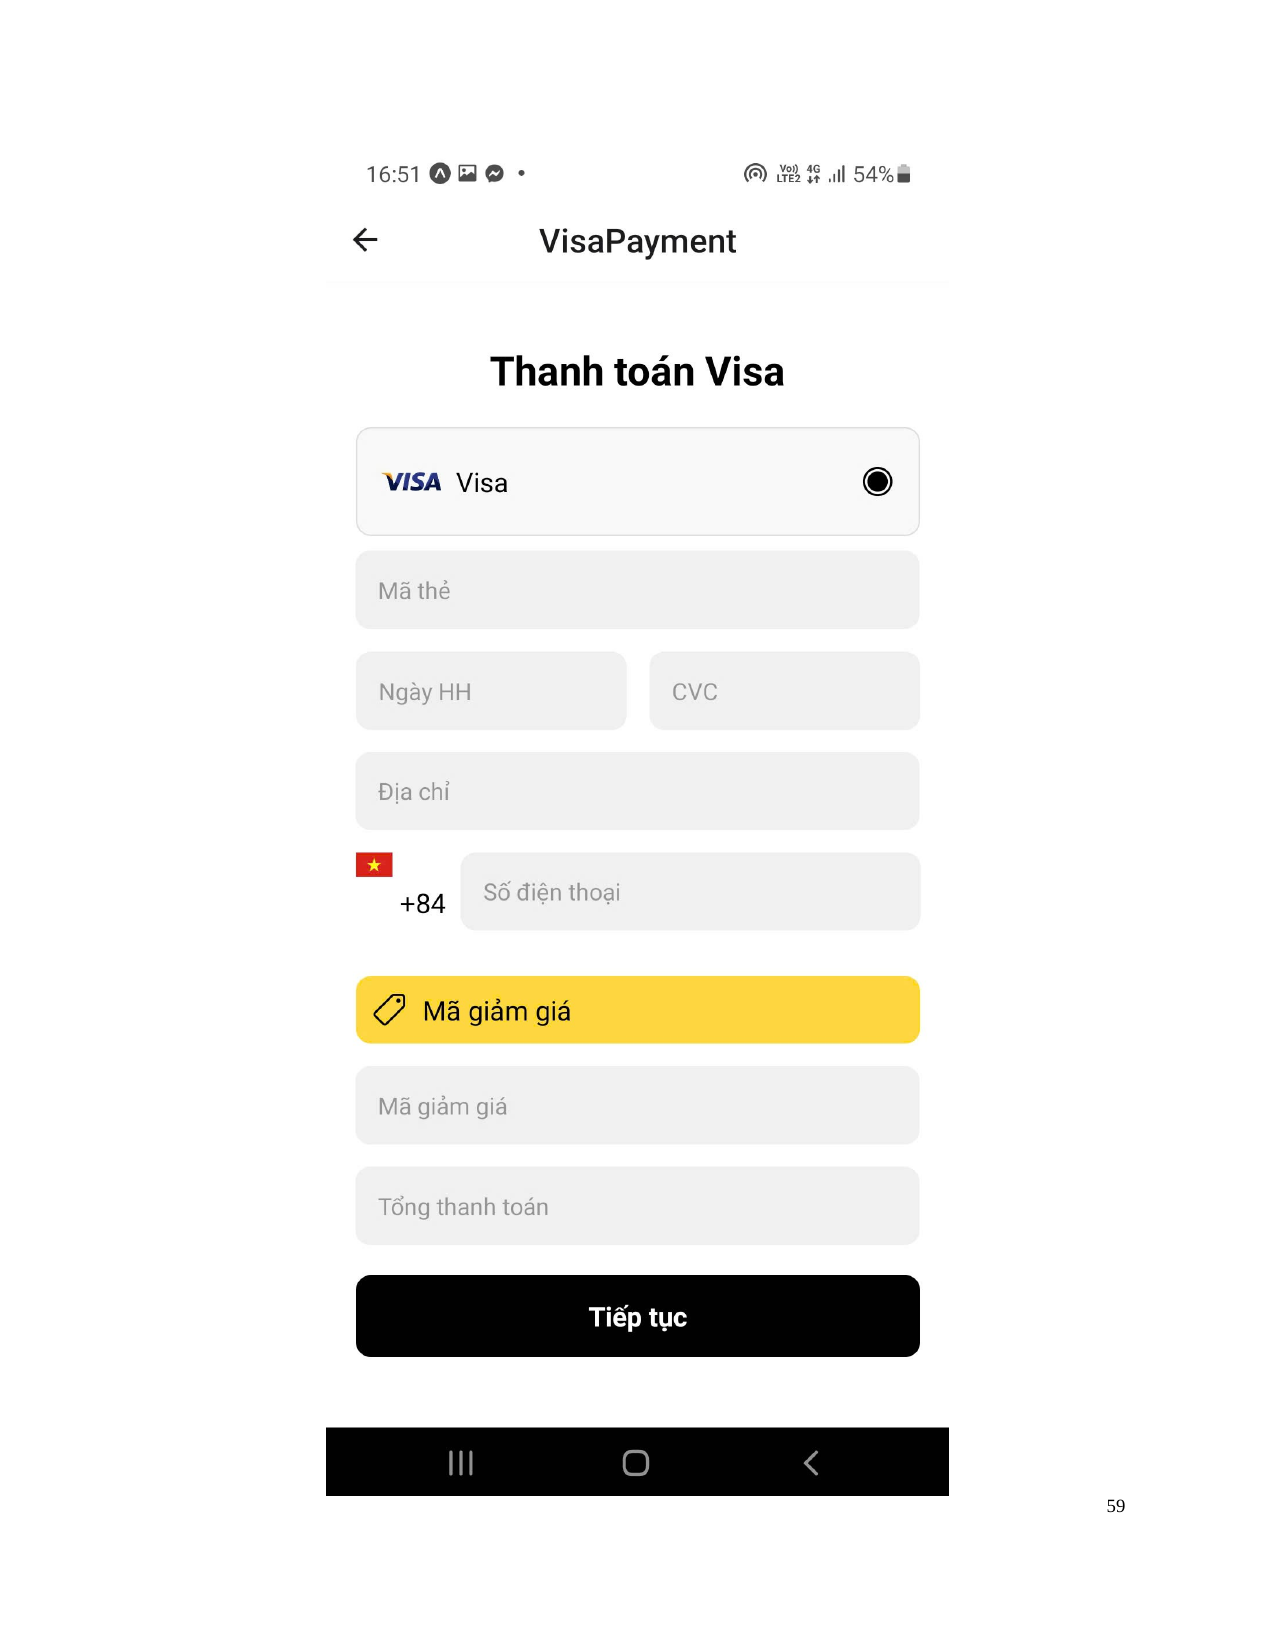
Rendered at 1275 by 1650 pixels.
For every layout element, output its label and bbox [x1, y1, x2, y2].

picture [326, 150, 949, 1496]
